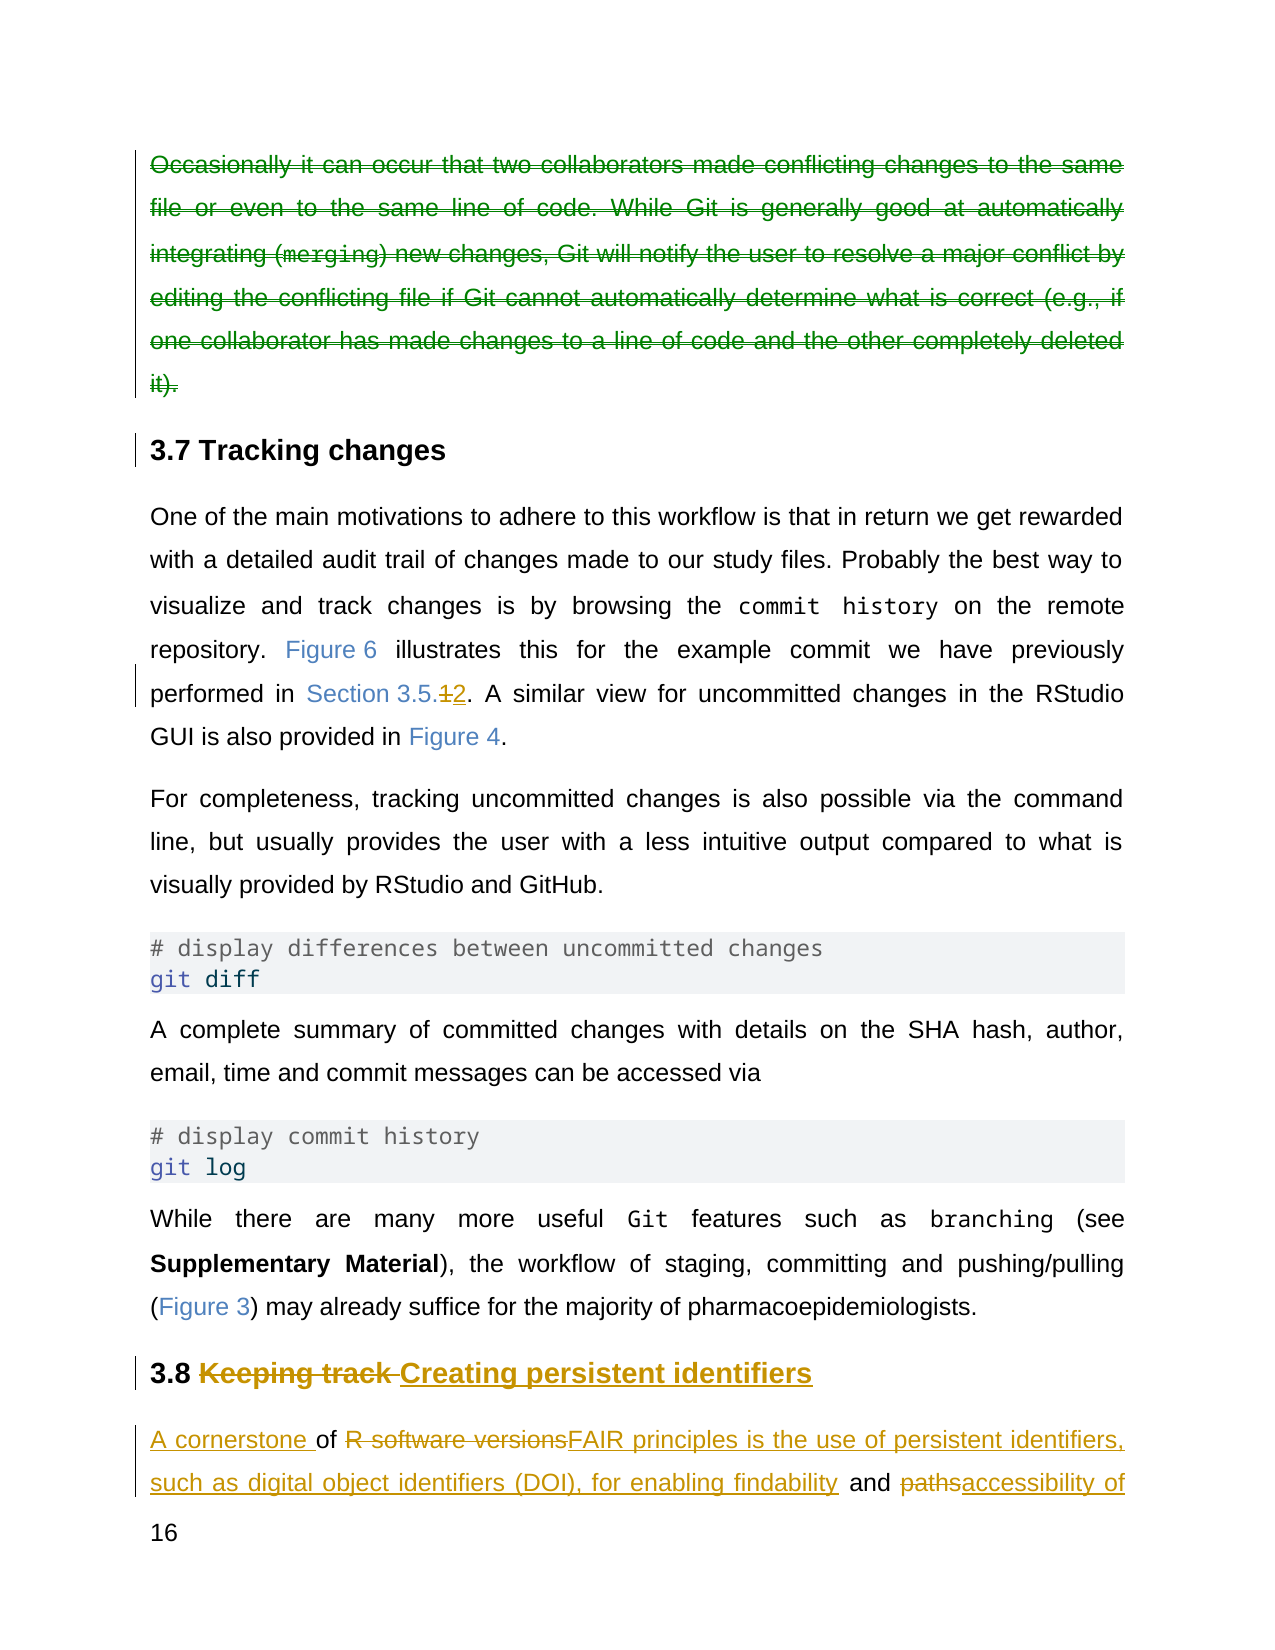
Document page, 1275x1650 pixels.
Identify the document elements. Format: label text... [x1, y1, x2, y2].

text # display commit history git log [246, 1120, 1125, 1183]
text of and [150, 1425, 1125, 1497]
text One of the main motivations to adhere to this workflow is that in return we get rewarded with a detailed audit trail of changes made to our study files. Probably the best way to visualize and track changes is by browsing the commit history on the remote repository. Figure 6 illustrates this for the example commit we have previously performed in Section 3.5.. A similar view for uncommitted changes in the RStudio GUI is also provided in Figure 4. [150, 502, 1125, 751]
text A complete summary of committed changes with details on the SHA hash, author, email, time and commit messages can be accessed via [150, 1015, 1125, 1087]
subtitle 3.8 [150, 1356, 1125, 1390]
subtitle 3.7 Tracking changes [150, 433, 1125, 467]
text While there are many more useful Git features such as branching (see Supplementary Material), the workflow of staging, committing and pushing/pulling (Figure 3) may already suffice for the majority of pharmacoepidemiologists. [150, 1203, 1125, 1321]
text For completeness, tracking uncommitted changes is also possible via the command line, but usually provides the user with a less intuitive output compared to what is visually provided by RStudio and GitHub. [150, 784, 1125, 899]
text # display differences between uncommitted changes git diff [260, 932, 1125, 994]
